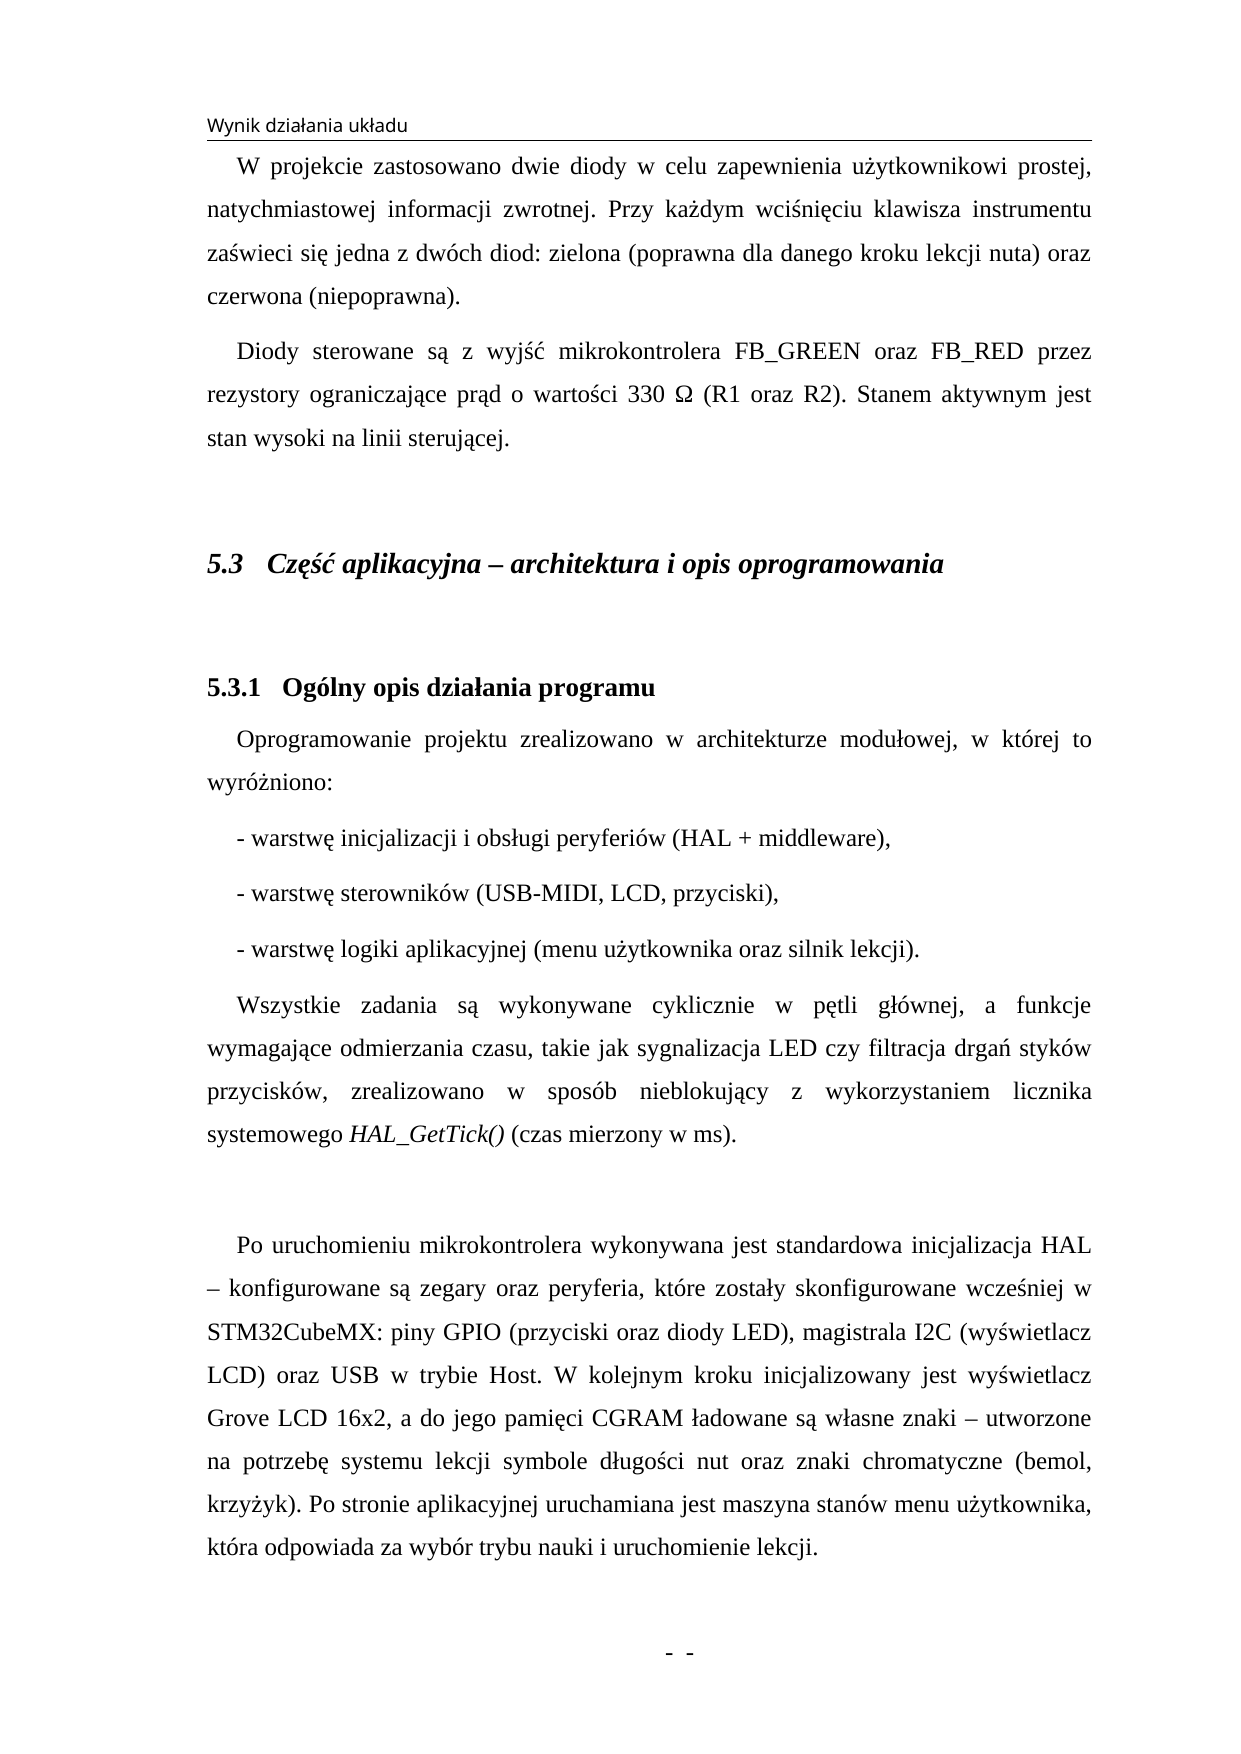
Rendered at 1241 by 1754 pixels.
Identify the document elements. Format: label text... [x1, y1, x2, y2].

text - warstwę sterowników (USB-MIDI, LCD, przyciski), [207, 878, 1092, 907]
text Diody sterowane są z wyjść mikrokontrolera FB_GREEN oraz FB_RED przez rezystory ograniczające prąd o wartości 330 Ω (R1 oraz R2). Stanem aktywnym jest stan wysoki na linii sterującej. [207, 336, 1092, 451]
text Po uruchomieniu mikrokontrolera wykonywana jest standardowa inicjalizacja HAL – konfigurowane są zegary oraz peryferia, które zostały skonfigurowane wcześniej w STM32CubeMX: piny GPIO (przyciski oraz diody LED), magistrala I2C (wyświetlacz LCD) oraz USB w trybie Host. W kolejnym kroku inicjalizowany jest wyświetlacz Grove LCD 16x2, a do jego pamięci CGRAM ładowane są własne znaki – utworzone na potrzebę systemu lekcji symbole długości nut oraz znaki chromatyczne (bemol, krzyżyk). Po stronie aplikacyjnej uruchamiana jest maszyna stanów menu użytkownika, która odpowiada za wybór trybu nauki i uruchomienie lekcji. [207, 1230, 1092, 1561]
subtitle Część aplikacyjna – architektura i opis oprogramowania [207, 546, 1092, 580]
text - warstwę inicjalizacji i obsługi peryferiów (HAL + middleware), [207, 823, 1092, 852]
text - warstwę logiki aplikacyjnej (menu użytkownika oraz silnik lekcji). [207, 934, 1092, 963]
text Oprogramowanie projektu zrealizowano w architekturze modułowej, w której to wyróżniono: [207, 724, 1092, 796]
subtitle Ogólny opis działania programu [207, 671, 1092, 702]
text Wszystkie zadania są wykonywane cyklicznie w pętli głównej, a funkcje wymagające odmierzania czasu, takie jak sygnalizacja LED czy filtracja drgań styków przycisków, zrealizowano w sposób nieblokujący z wykorzystaniem licznika systemowego HAL_GetTick() (czas mierzony w ms). [207, 990, 1092, 1148]
text W projekcie zastosowano dwie diody w celu zapewnienia użytkownikowi prostej, natychmiastowej informacji zwrotnej. Przy każdym wciśnięciu klawisza instrumentu zaświeci się jedna z dwóch diod: zielona (poprawna dla danego kroku lekcji nuta) oraz czerwona (niepoprawna). [207, 151, 1092, 309]
